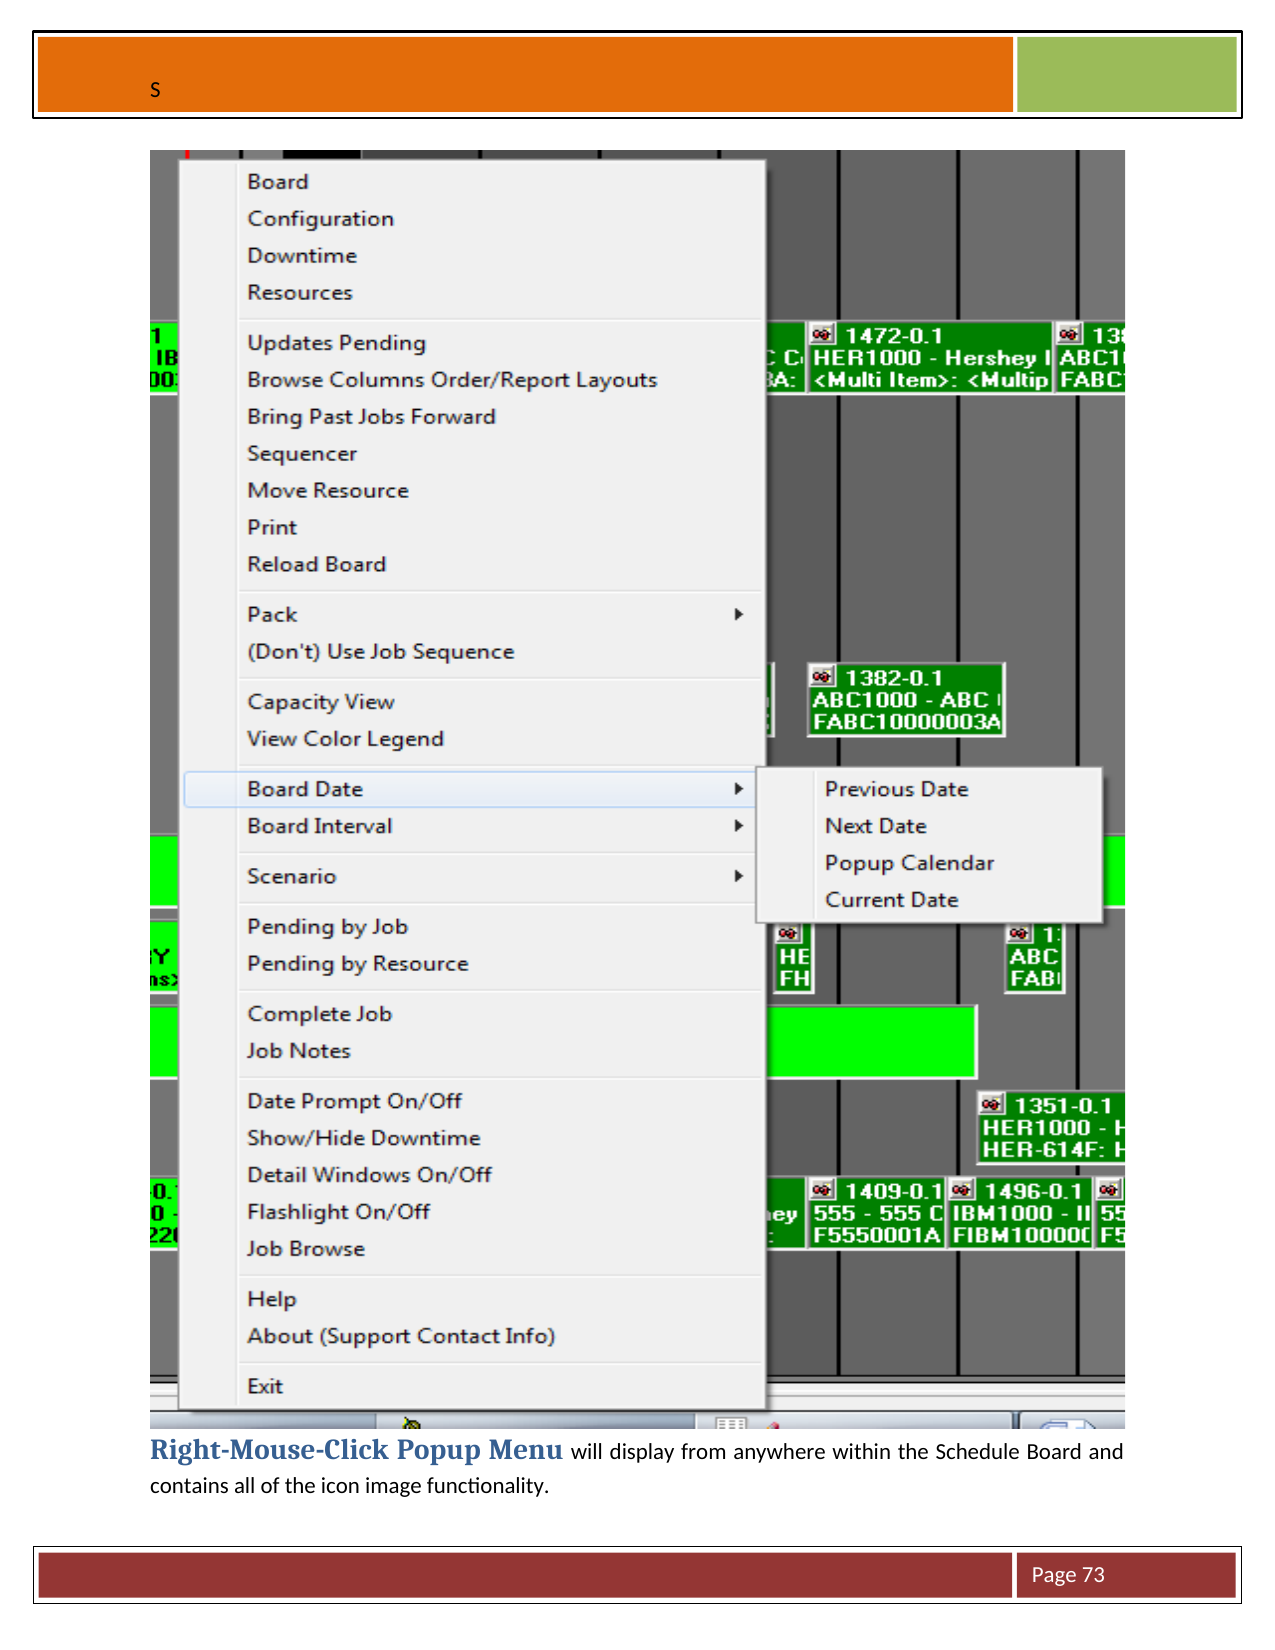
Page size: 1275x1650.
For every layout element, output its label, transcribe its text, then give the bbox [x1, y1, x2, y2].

picture [150, 150, 1125, 1429]
text Right-Mouse-Click Popup Menu will display from anywhere within the Schedule Board and contains all of the icon image functionality. [150, 1429, 1125, 1499]
